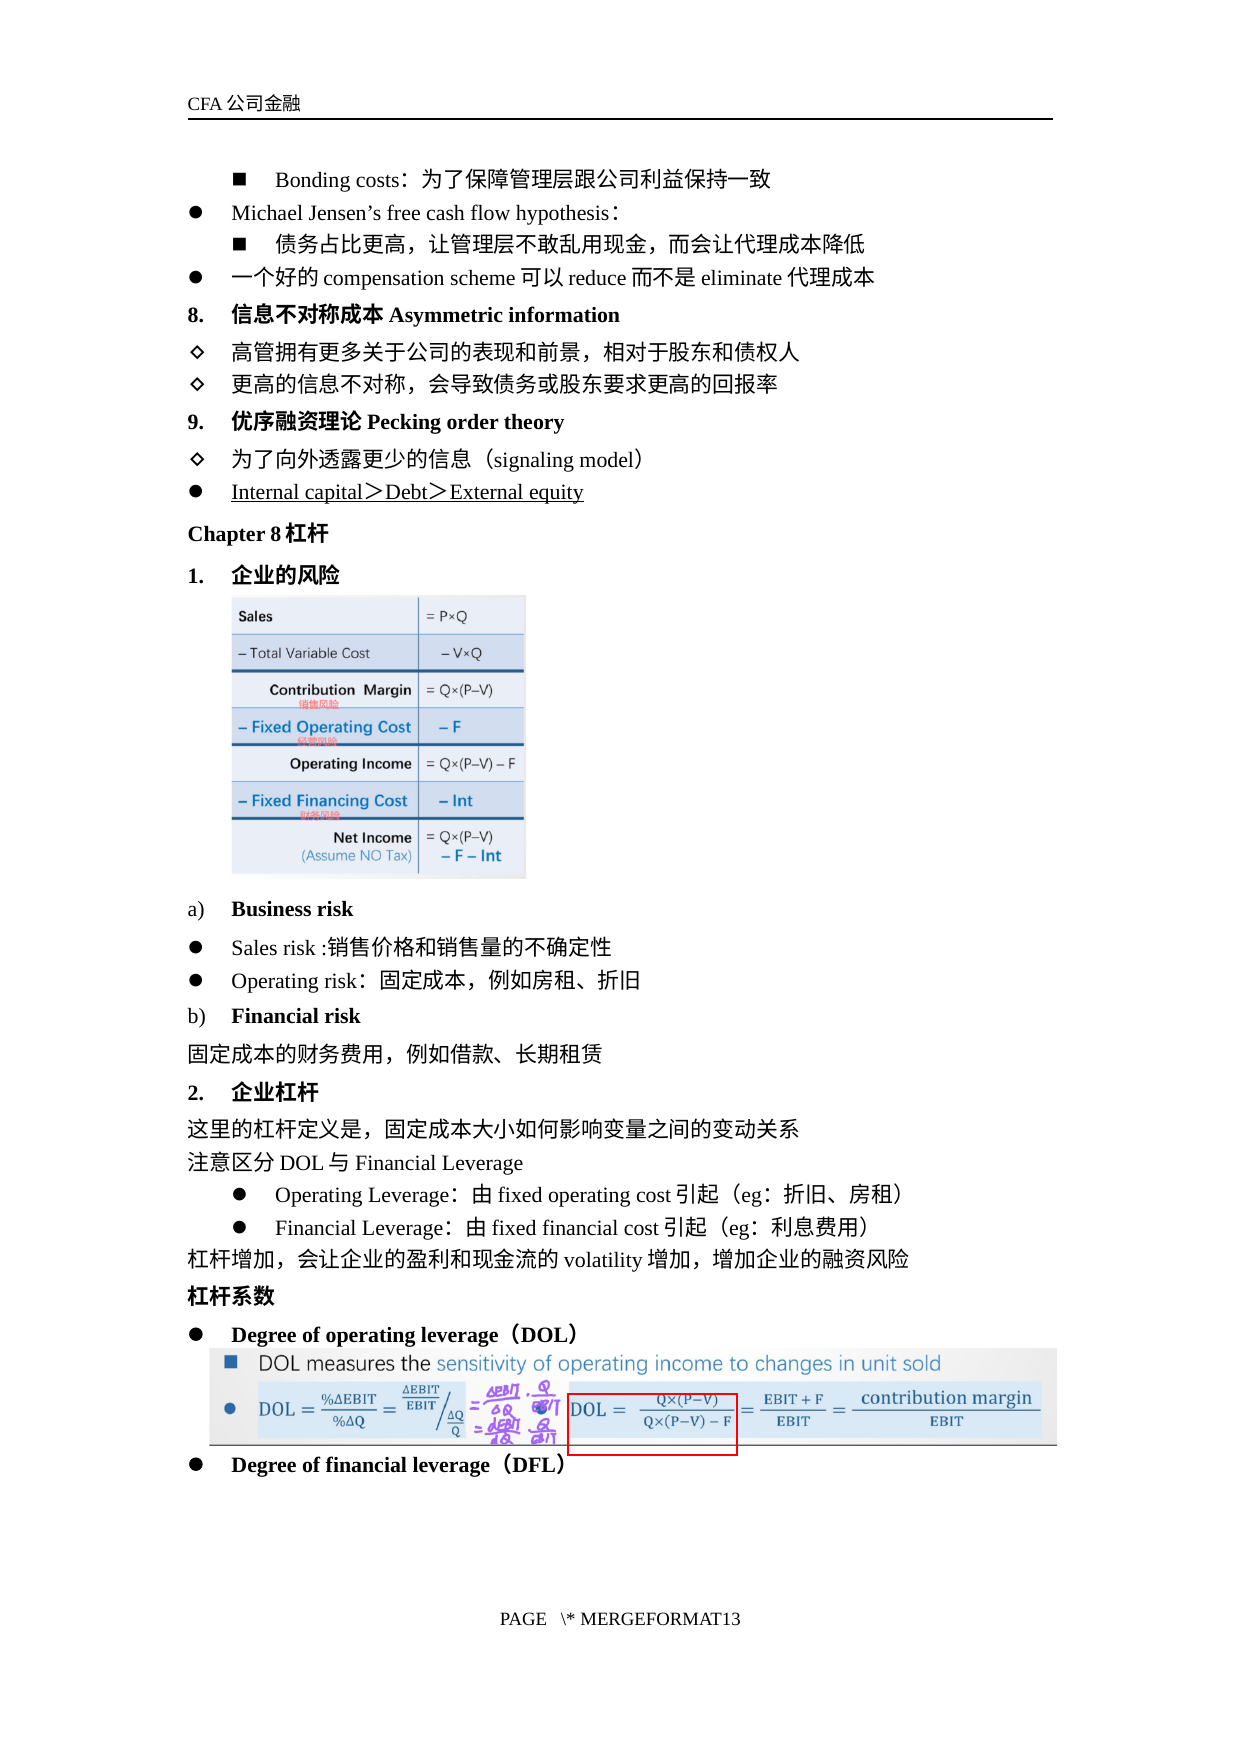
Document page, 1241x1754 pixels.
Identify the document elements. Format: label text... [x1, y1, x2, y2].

list Sales risk :销售价格和销售量的不确定性 [187, 930, 1053, 962]
picture [209, 1348, 1058, 1446]
list 更高的信息不对称，会导致债务或股东要求更高的回报率 [187, 367, 1053, 399]
subtitle 杠杆系数 [187, 1279, 1053, 1311]
subtitle 优序融资理论Pecking order theory [187, 404, 1053, 436]
list 高管拥有更多关于公司的表现和前景，相对于股东和债权人 [187, 334, 1053, 367]
picture [231, 595, 527, 879]
text 注意区分DOL与Financial Leverage [187, 1144, 1053, 1177]
list Degree of financial leverage（DFL） [187, 1446, 1053, 1479]
subtitle 信息不对称成本Asymmetric information [187, 297, 1053, 329]
list Operating risk：固定成本，例如房租、折旧 [187, 962, 1053, 995]
list 一个好的compensation scheme可以reduce而不是eliminate 代理成本 [187, 259, 1053, 292]
text 这里的杠杆定义是，固定成本大小如何影响变量之间的变动关系 [187, 1112, 1053, 1144]
list Operating Leverage：由fixed operating cost引起（eg：折旧、房租） [231, 1177, 1053, 1209]
list 债务占比更高，让管理层不敢乱用现金，而会让代理成本降低 [231, 227, 1053, 259]
list Degree of operating leverage（DOL） [187, 1316, 1053, 1349]
picture [569, 1395, 736, 1446]
list Financial Leverage：由fixed financial cost引起（eg：利息费用） [231, 1209, 1053, 1242]
list Internal capital＞Debt＞External equity [187, 474, 1053, 506]
text 固定成本的财务费用，例如借款、长期租赁 [187, 1037, 1053, 1069]
subtitle Business risk [187, 893, 1053, 925]
text 杠杆增加，会让企业的盈利和现金流的volatility增加，增加企业的融资风险 [187, 1242, 1053, 1274]
list Michael Jensen’s free cash flow hypothesis： [187, 194, 1053, 227]
subtitle Chapter 8杠杆 [187, 516, 1053, 548]
subtitle 企业的风险 [187, 558, 1053, 591]
list Bonding costs：为了保障管理层跟公司利益保持一致 [231, 162, 1053, 194]
subtitle 企业杠杆 [187, 1074, 1053, 1107]
list 为了向外透露更少的信息（signaling model） [187, 441, 1053, 474]
subtitle Financial risk [187, 1000, 1053, 1032]
